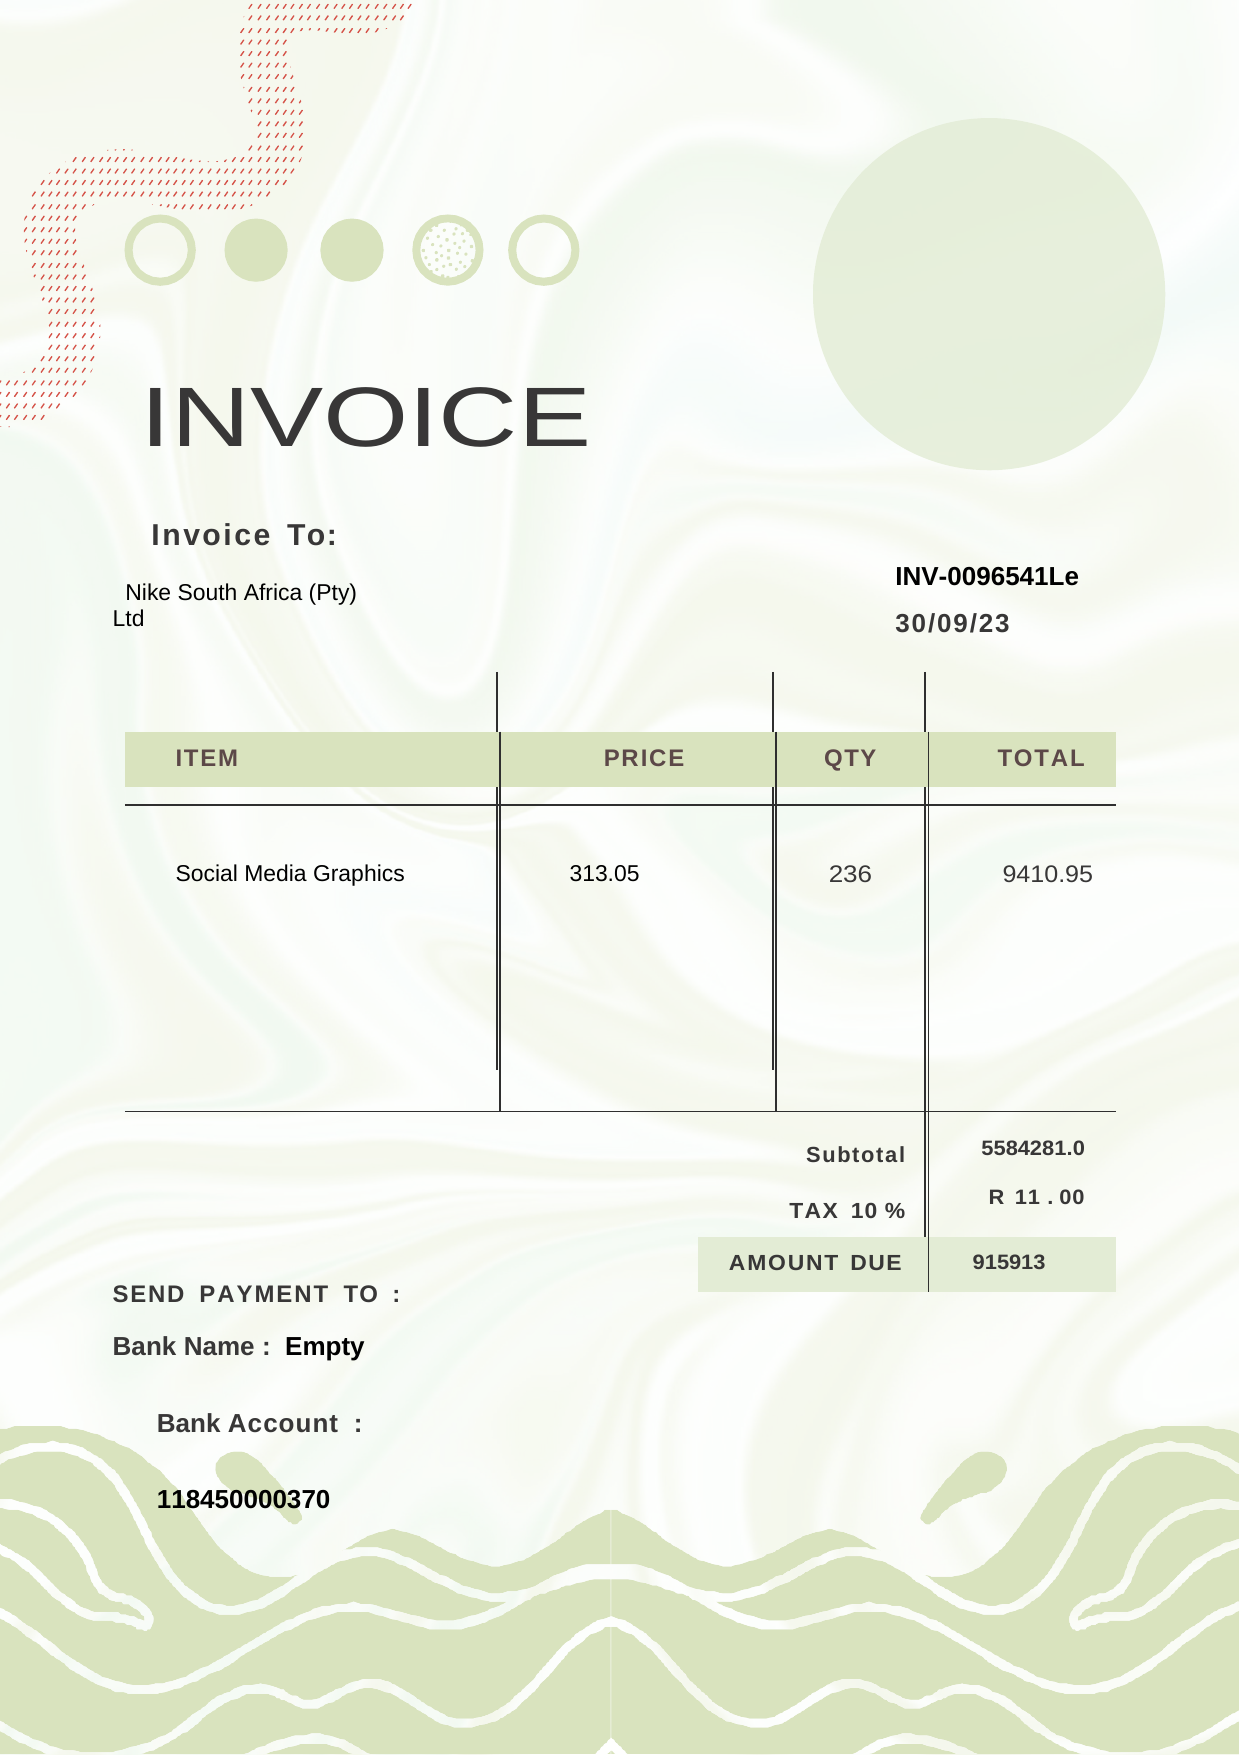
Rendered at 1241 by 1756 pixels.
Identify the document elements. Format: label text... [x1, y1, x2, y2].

text Bank Name : Empty [112, 1331, 563, 1361]
text Nike South Africa (Pty) Ltd [112, 579, 386, 632]
text Bank Account : [157, 1408, 563, 1437]
text 30/09/23 [895, 608, 1128, 638]
text SEND PAYMENT TO : [112, 1280, 1128, 1308]
title INVOICE [141, 373, 1128, 465]
text Invoice To: [151, 517, 386, 551]
picture [0, 0, 1239, 1755]
text INV-0096541Le [895, 561, 1128, 591]
text 118450000370 [157, 1484, 563, 1514]
